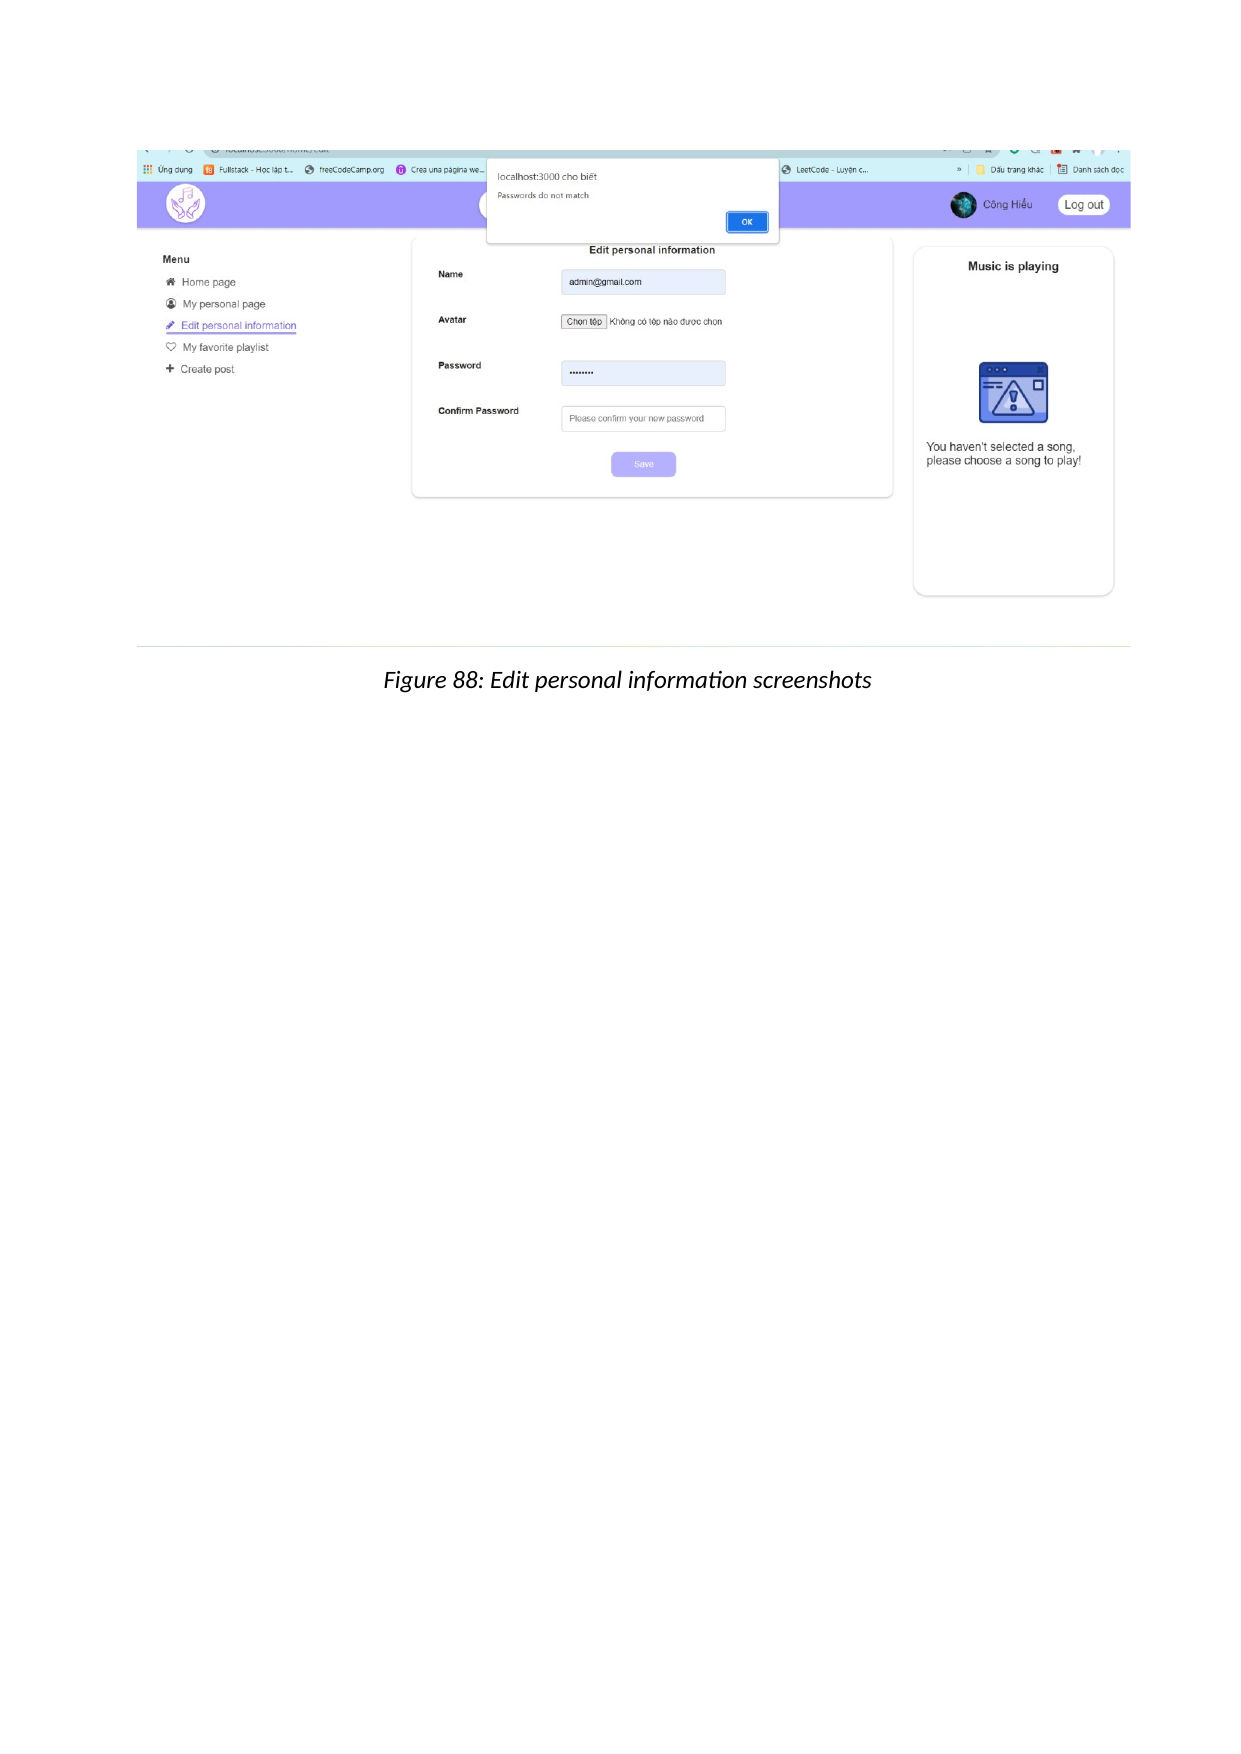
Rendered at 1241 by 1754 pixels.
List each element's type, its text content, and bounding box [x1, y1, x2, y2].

picture [136, 150, 1131, 647]
subtitle Figure 88: Edit personal information screenshots [383, 664, 1159, 695]
